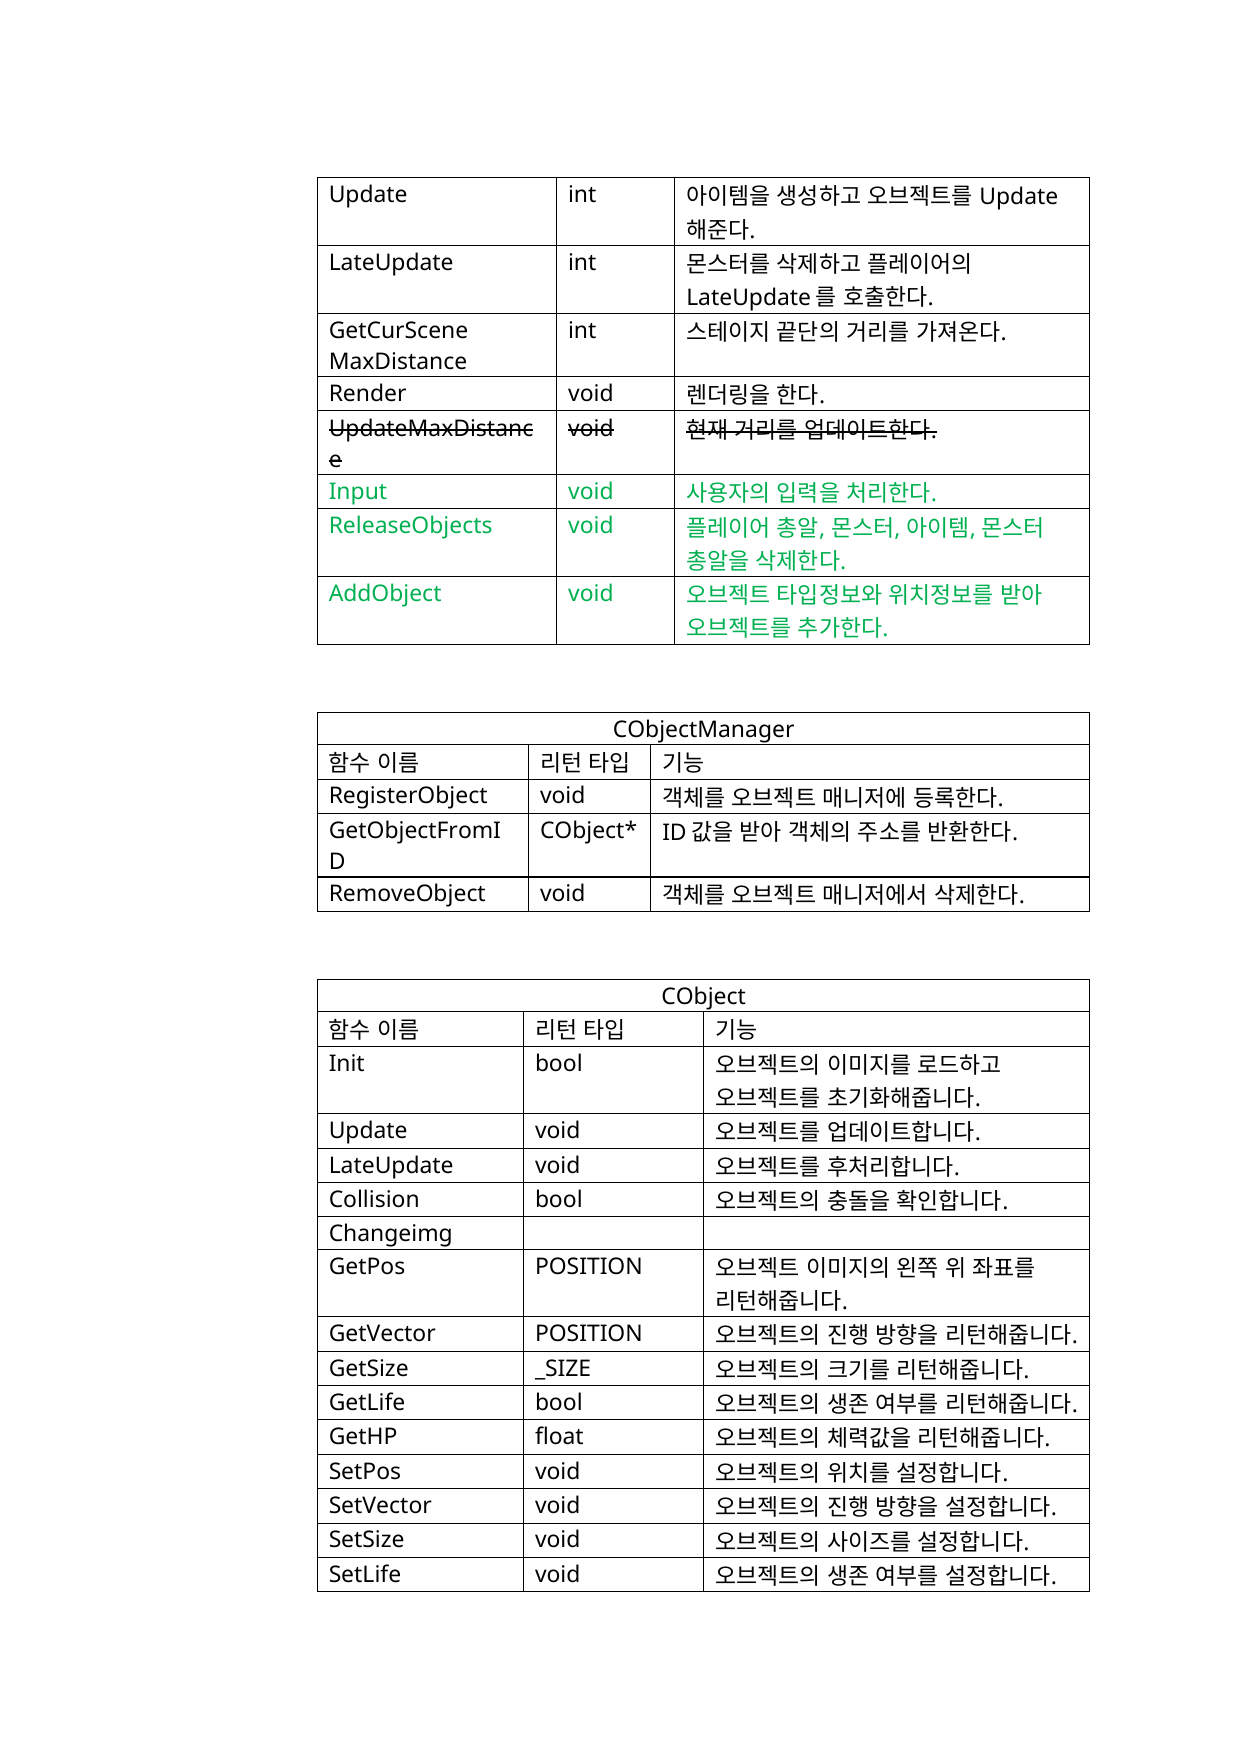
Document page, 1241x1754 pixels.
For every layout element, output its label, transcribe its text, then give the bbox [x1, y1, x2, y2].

table_cell 오브젝트의 진행 방향을 리턴해줍니다. [704, 1317, 1089, 1351]
table_cell bool [524, 1047, 703, 1113]
table_cell 오브젝트의 진행 방향을 설정합니다. [704, 1489, 1089, 1522]
table_cell CObject* [529, 814, 650, 876]
table_cell GetHP [318, 1420, 523, 1454]
table_cell void [524, 1524, 703, 1557]
table_cell void [529, 780, 650, 813]
table_cell GetLife [318, 1386, 523, 1419]
table_cell LateUpdate [318, 1149, 523, 1182]
table_cell int [557, 314, 674, 376]
table_cell LateUpdate [318, 246, 556, 312]
table_cell GetVector [318, 1317, 523, 1351]
table_cell 오브젝트의 위치를 설정합니다. [704, 1455, 1089, 1488]
table_cell 오브젝트 타입정보와 위치정보를 받아 오브젝트를 추가한다. [675, 577, 1089, 644]
table_header CObjectManager [318, 713, 1089, 744]
table_cell _SIZE [524, 1352, 703, 1385]
table_cell void [557, 377, 674, 410]
table_cell 객체를 오브젝트 매니저에 등록한다. [651, 780, 1089, 813]
table_cell SetSize [318, 1524, 523, 1557]
table_cell [704, 1217, 1089, 1248]
table_cell SetLife [318, 1558, 523, 1591]
table_cell GetPos [318, 1250, 523, 1316]
table_cell void [557, 411, 674, 474]
table_cell void [557, 475, 674, 508]
table_cell 오브젝트 이미지의 왼쪽 위 좌표를 리턴해줍니다. [704, 1250, 1089, 1316]
table_cell 기능 [704, 1012, 1089, 1046]
table_cell float [524, 1420, 703, 1454]
table_cell 객체를 오브젝트 매니저에서 삭제한다. [651, 878, 1089, 911]
table_cell Update [318, 1114, 523, 1147]
table_cell Render [318, 377, 556, 410]
table_cell 오브젝트를 업데이트합니다. [704, 1114, 1089, 1147]
table_cell UpdateMaxDistance [318, 411, 556, 474]
table_cell void [524, 1455, 703, 1488]
table_cell 오브젝트의 생존 여부를 설정합니다. [704, 1558, 1089, 1591]
table_cell 오브젝트의 사이즈를 설정합니다. [704, 1524, 1089, 1557]
table_cell 오브젝트의 충돌을 확인합니다. [704, 1183, 1089, 1216]
table_cell 함수 이름 [318, 1012, 523, 1046]
table_cell void [529, 878, 650, 911]
table_cell void [524, 1558, 703, 1591]
table_cell Update [318, 178, 556, 245]
table_cell ReleaseObjects [318, 509, 556, 576]
table_cell 오브젝트의 생존 여부를 리턴해줍니다. [704, 1386, 1089, 1419]
table_header CObject [318, 980, 1089, 1011]
table_cell bool [524, 1386, 703, 1419]
table_cell 몬스터를 삭제하고 플레이어의 LateUpdate를 호출한다. [675, 246, 1089, 312]
table_cell 함수 이름 [318, 745, 528, 778]
table_cell 플레이어 총알, 몬스터, 아이템, 몬스터 총알을 삭제한다. [675, 509, 1089, 576]
table_cell 오브젝트를 후처리합니다. [704, 1149, 1089, 1182]
table_cell void [524, 1149, 703, 1182]
table_cell 스테이지 끝단의 거리를 가져온다. [675, 314, 1089, 376]
table_cell bool [524, 1183, 703, 1216]
table_cell RegisterObject [318, 780, 528, 813]
table_cell 오브젝트의 이미지를 로드하고 오브젝트를 초기화해줍니다. [704, 1047, 1089, 1113]
table_cell 리턴 타입 [524, 1012, 703, 1046]
table_cell void [557, 577, 674, 644]
table_cell ID값을 받아 객체의 주소를 반환한다. [651, 814, 1089, 876]
table_cell GetObjectFromID [318, 814, 528, 876]
table_cell 아이템을 생성하고 오브젝트를 Update 해준다. [675, 178, 1089, 245]
table_cell void [524, 1114, 703, 1147]
table_cell POSITION [524, 1317, 703, 1351]
table_cell 리턴 타입 [529, 745, 650, 778]
table_cell void [557, 509, 674, 576]
table_cell Changeimg [318, 1217, 523, 1248]
table_cell int [557, 246, 674, 312]
table_cell Init [318, 1047, 523, 1113]
table_cell 사용자의 입력을 처리한다. [675, 475, 1089, 508]
table_cell 현재 거리를 업데이트한다. [675, 411, 1089, 474]
table_cell GetSize [318, 1352, 523, 1385]
table_cell SetVector [318, 1489, 523, 1522]
table_cell SetPos [318, 1455, 523, 1488]
table_cell int [557, 178, 674, 245]
table_cell [524, 1217, 703, 1248]
table_cell 오브젝트의 체력값을 리턴해줍니다. [704, 1420, 1089, 1454]
table_cell 기능 [651, 745, 1089, 778]
table_cell Collision [318, 1183, 523, 1216]
table_cell GetCurScene MaxDistance [318, 314, 556, 376]
table_cell AddObject [318, 577, 556, 644]
table_cell void [524, 1489, 703, 1522]
table_cell RemoveObject [318, 878, 528, 911]
table_cell POSITION [524, 1250, 703, 1316]
table_cell 렌더링을 한다. [675, 377, 1089, 410]
table_cell Input [318, 475, 556, 508]
table_cell 오브젝트의 크기를 리턴해줍니다. [704, 1352, 1089, 1385]
